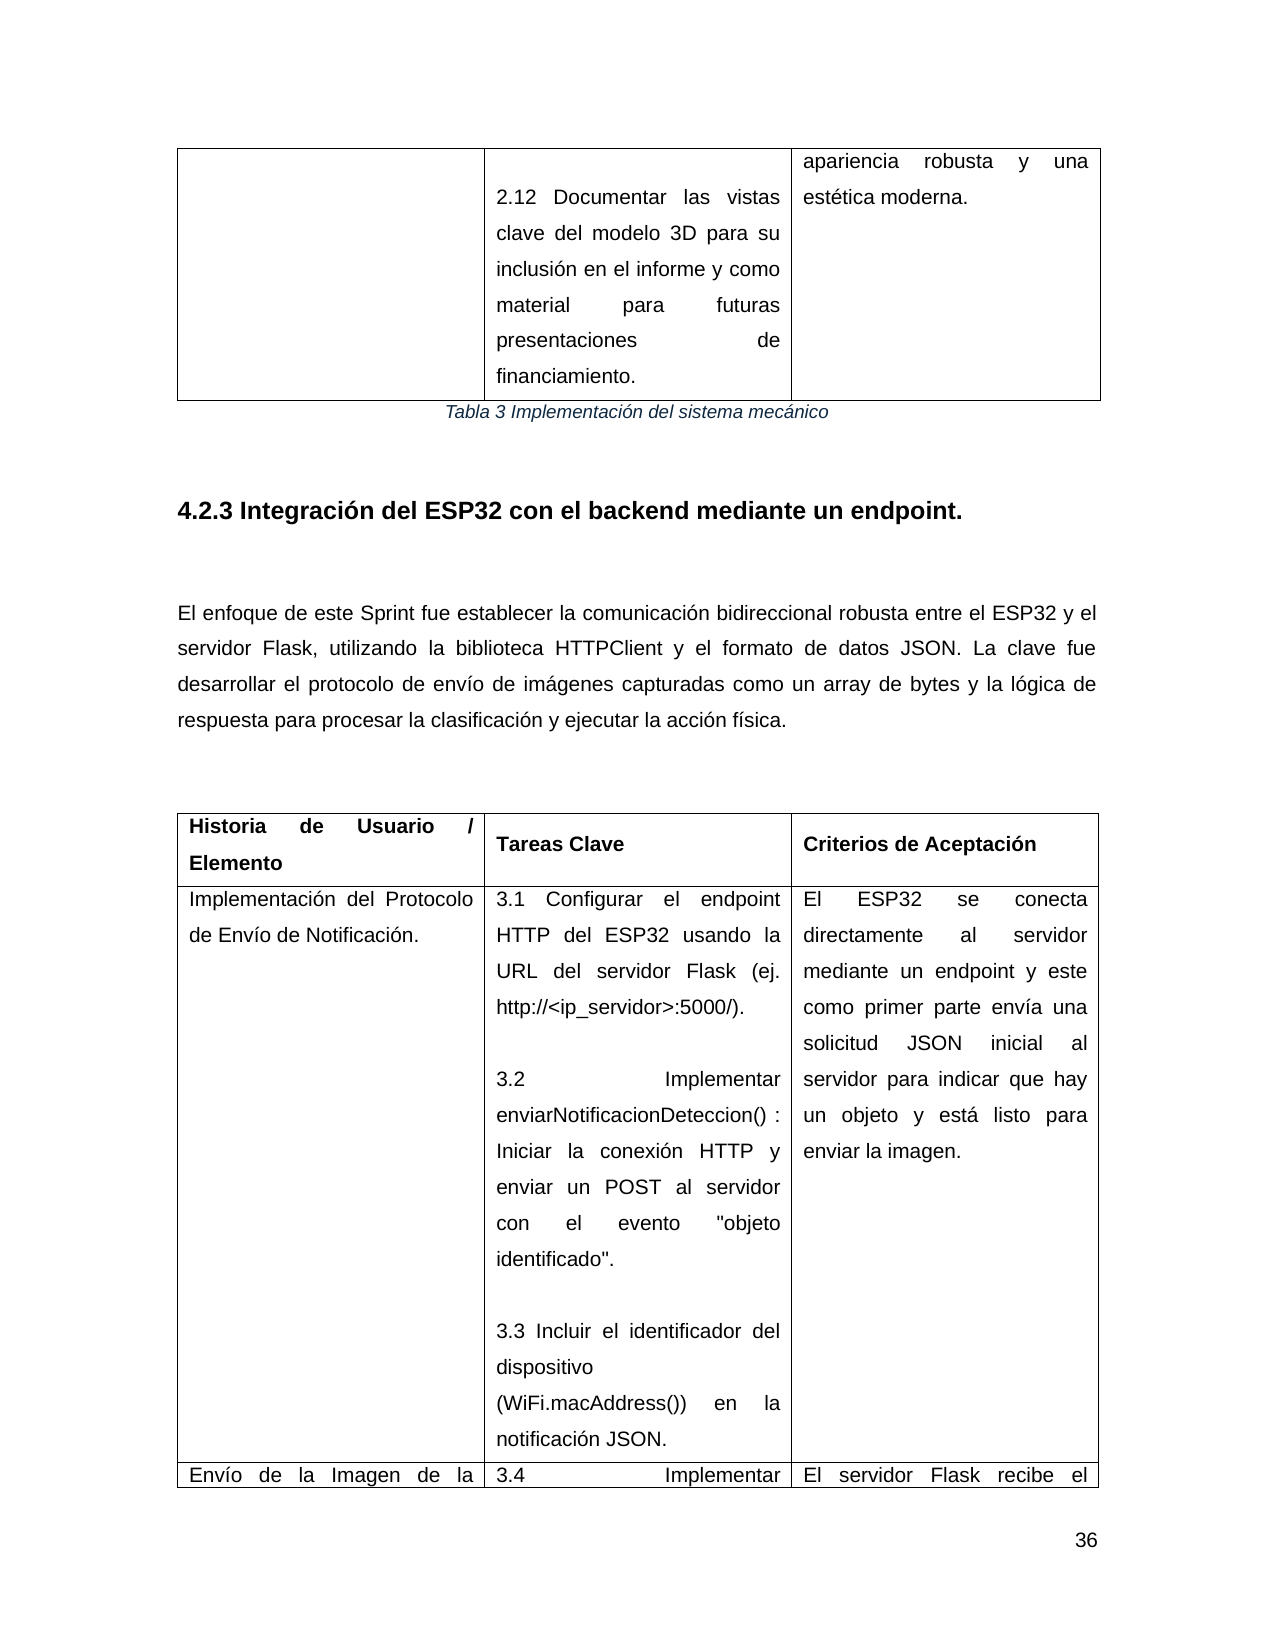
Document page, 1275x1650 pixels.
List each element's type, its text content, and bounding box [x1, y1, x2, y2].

text El enfoque de este Sprint fue establecer la comunicación bidireccional robusta entre el ESP32 y el servidor Flask, utilizando la biblioteca HTTPClient y el formato de datos JSON. La clave fue desarrollar el protocolo de envío de imágenes capturadas como un array de bytes y la lógica de respuesta para procesar la clasificación y ejecutar la acción física. [177, 600, 1098, 732]
table_header Historia de Usuario / Elemento [178, 814, 484, 886]
table_cell El ESP32 se conecta directamente al servidor mediante un endpoint y este como primer parte envía una solicitud JSON inicial al servidor para indicar que hay un objeto y está listo para enviar la imagen. [792, 887, 1098, 1462]
table_cell Implementación del Protocolo de Envío de Notificación. [178, 887, 484, 1462]
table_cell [178, 1463, 484, 1487]
table_header Tareas Clave [485, 814, 791, 886]
text Tabla Implementación del sistema mecánico [177, 401, 1098, 423]
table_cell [178, 149, 484, 400]
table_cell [792, 149, 1100, 400]
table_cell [485, 1463, 791, 1487]
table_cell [485, 149, 791, 400]
table_header Criterios de Aceptación [792, 814, 1098, 886]
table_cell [792, 1463, 1098, 1487]
text 4.2.3 Integración del ESP32 con el backend mediante un endpoint. [177, 496, 1098, 525]
table_cell 3.1 Configurar el endpoint HTTP del ESP32 usando la URL del servidor Flask (ej. http://<ip_servidor>:5000/). 3.2 Implementar enviarNotificacionDeteccion() : Iniciar la conexión HTTP y enviar un POST al servidor con el evento "objeto identificado". 3.3 Incluir el identificador del dispositivo (WiFi.macAddress()) en la notificación JSON. [485, 887, 791, 1462]
